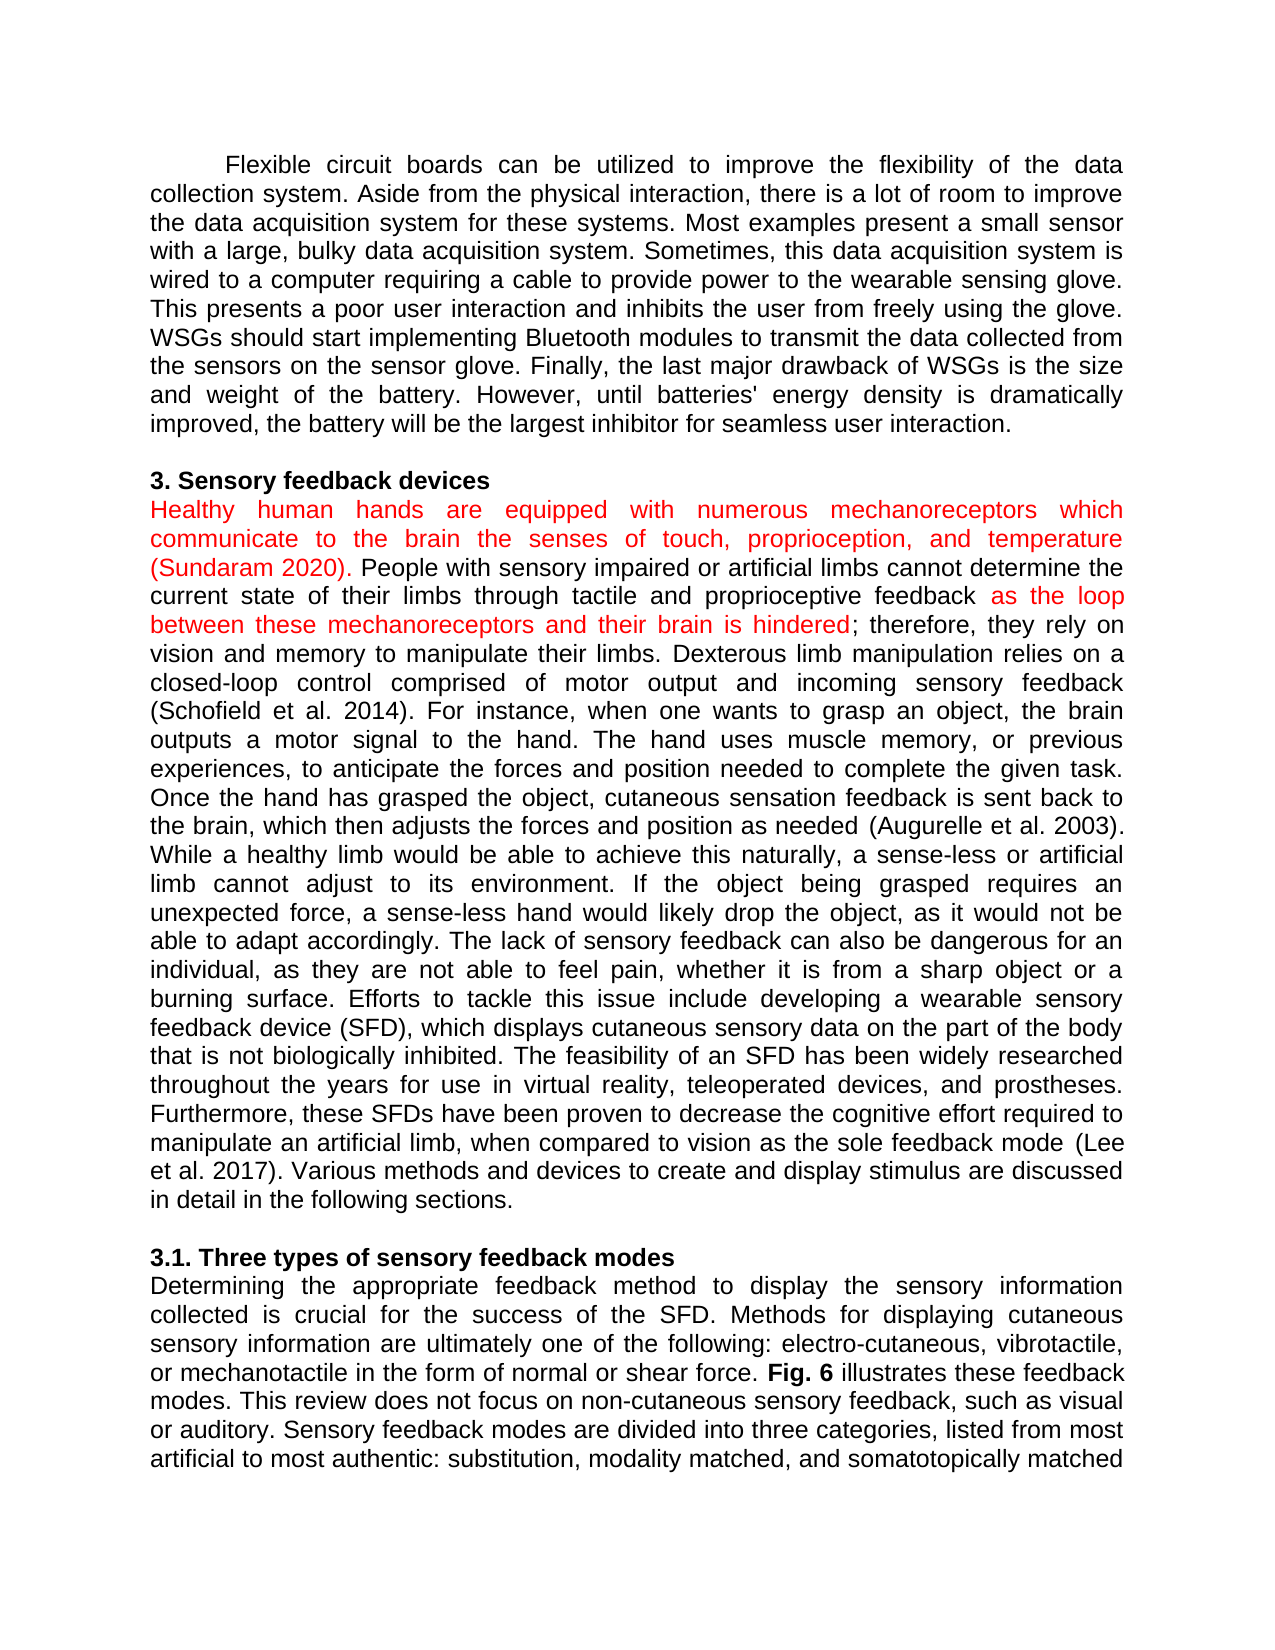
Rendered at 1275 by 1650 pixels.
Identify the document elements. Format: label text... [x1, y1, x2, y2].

text Flexible circuit boards can be utilized to improve the flexibility of the data collection system. Aside from the physical interaction, there is a lot of room to improve the data acquisition system for these systems. Most examples present a small sensor with a large, bulky data acquisition system. Sometimes, this data acquisition system is wired to a computer requiring a cable to provide power to the wearable sensing glove. This presents a poor user interaction and inhibits the user from freely using the glove. WSGs should start implementing Bluetooth modules to transmit the data collected from the sensors on the sensor glove. Finally, the last major drawback of WSGs is the size and weight of the battery. However, until batteries' energy density is dramatically improved, the battery will be the largest inhibitor for seamless user interaction. [150, 150, 1125, 437]
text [150, 1271, 1125, 1472]
text 3.1. Three types of sensory feedback modes [150, 1242, 1125, 1271]
text Healthy human hands are equipped with numerous mechanoreceptors which communicate to the brain the senses of touch, proprioception, and temperature (Sundaram 2020). People with sensory impaired or artificial limbs cannot determine the current state of their limbs through tactile and proprioceptive feedback as the loop between these mechanoreceptors and their brain is hindered; therefore, they rely on vision and memory to manipulate their limbs. Dexterous limb manipulation relies on a closed-loop control comprised of motor output and incoming sensory feedback (Schofield et al. 2014). For instance, when one wants to grasp an object, the brain outputs a motor signal to the hand. The hand uses muscle memory, or previous experiences, to anticipate the forces and position needed to complete the given task. Once the hand has grasped the object, cutaneous sensation feedback is sent back to the brain, which then adjusts the forces and position as needed (Augurelle et al. 2003). While a healthy limb would be able to achieve this naturally, a sense-less or artificial limb cannot adjust to its environment. If the object being grasped requires an unexpected force, a sense-less hand would likely drop the object, as it would not be able to adapt accordingly. The lack of sensory feedback can also be dangerous for an individual, as they are not able to feel pain, whether it is from a sharp object or a burning surface. Efforts to tackle this issue include developing a wearable sensory feedback device (SFD), which displays cutaneous sensory data on the part of the body that is not biologically inhibited. The feasibility of an SFD has been widely researched throughout the years for use in virtual reality, teleoperated devices, and prostheses. Furthermore, these SFDs have been proven to decrease the cognitive effort required to manipulate an artificial limb, when compared to vision as the sole feedback mode (Lee et al. 2017). Various methods and devices to create and display stimulus are discussed in detail in the following sections. [150, 495, 1125, 1214]
text 3. Sensory feedback devices [150, 466, 1125, 495]
